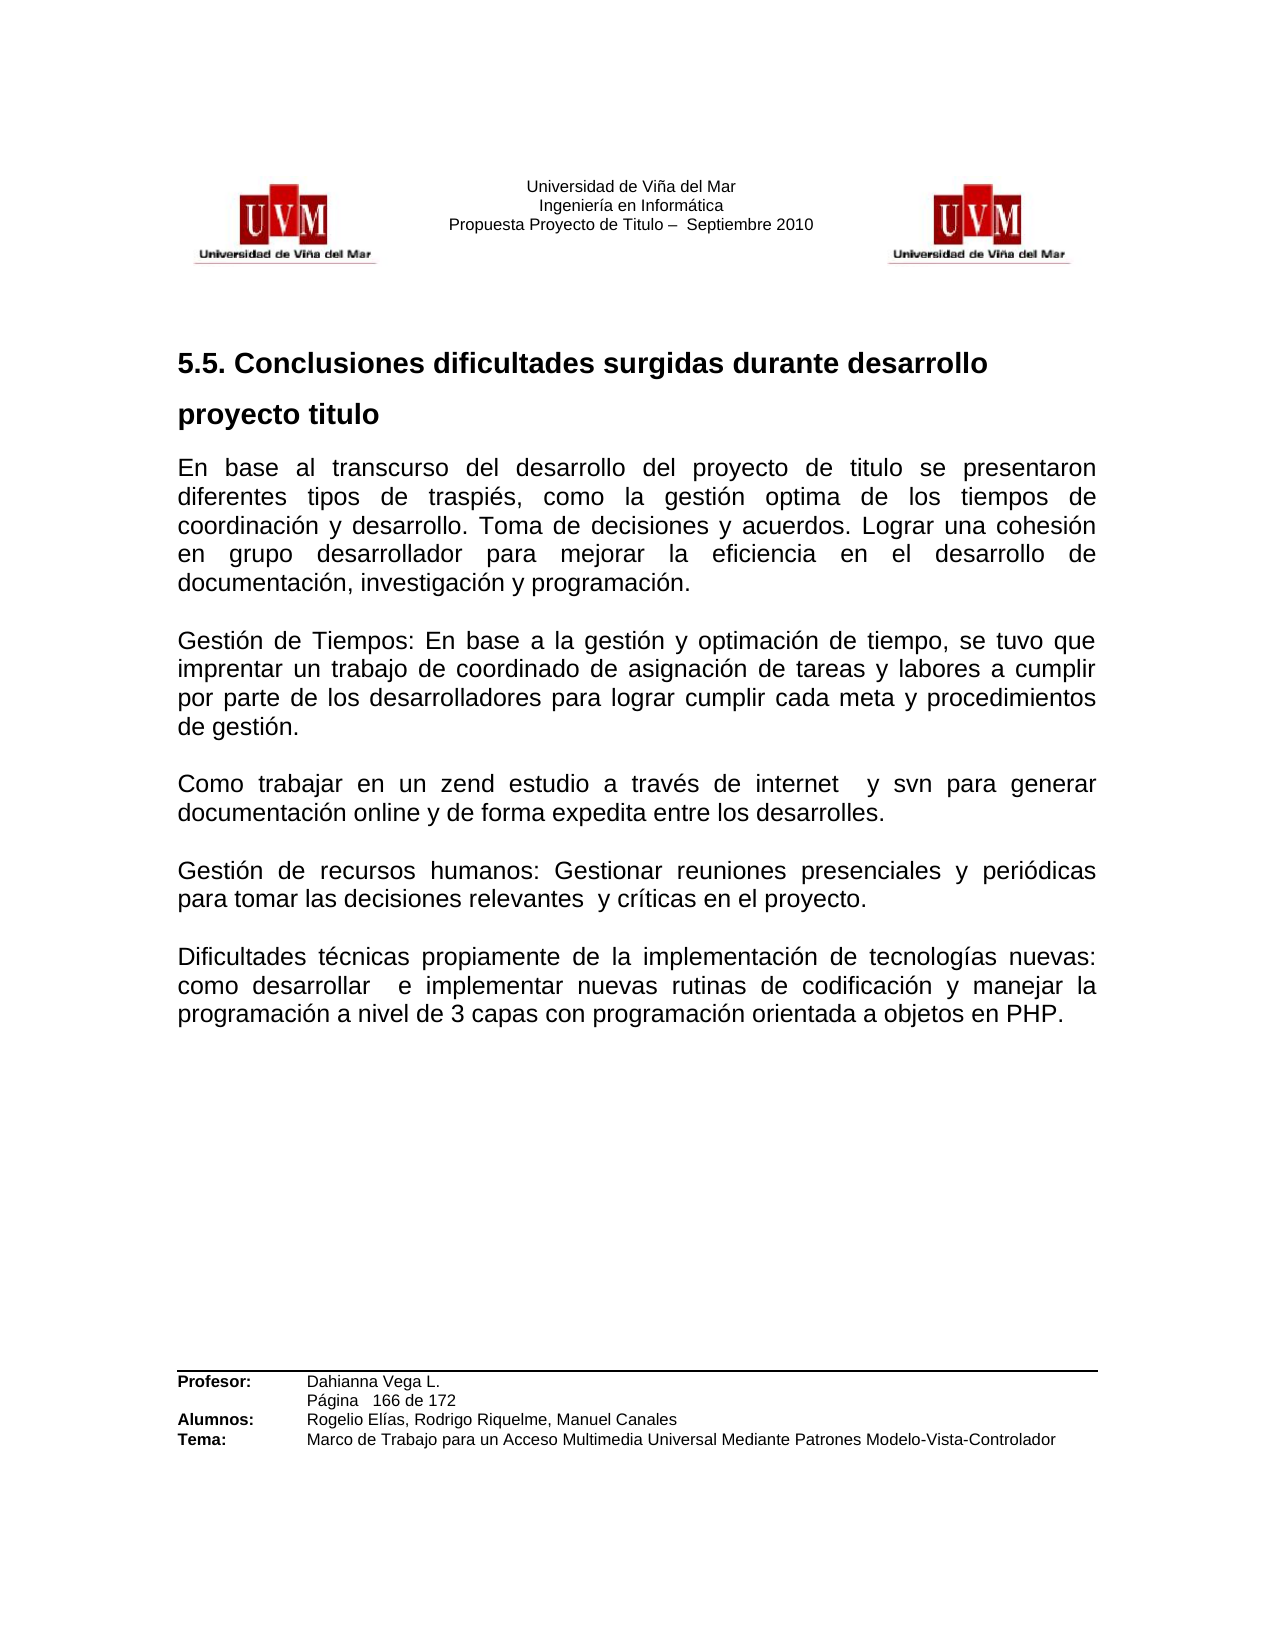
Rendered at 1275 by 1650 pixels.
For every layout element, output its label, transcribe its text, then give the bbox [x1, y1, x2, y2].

picture [871, 176, 1084, 267]
text Gestión de recursos humanos: Gestionar reuniones presenciales y periódicas para tomar las decisiones relevantes y críticas en el proyecto. [177, 856, 1098, 913]
text Dificultades técnicas propiamente de la implementación de tecnologías nuevas: como desarrollar e implementar nuevas rutinas de codificación y manejar la programación a nivel de 3 capas con programación orientada a objetos en PHP. [177, 942, 1098, 1028]
text Gestión de Tiempos: En base a la gestión y optimación de tiempo, se tuvo que imprentar un trabajo de coordinado de asignación de tareas y labores a cumplir por parte de los desarrolladores para lograr cumplir cada meta y procedimientos de gestión. [177, 626, 1098, 741]
text Como trabajar en un zend estudio a través de internet y svn para generar documentación online y de forma expedita entre los desarrolles. [177, 769, 1098, 827]
text En base al transcurso del desarrollo del proyecto de titulo se presentaron diferentes tipos de traspiés, como la gestión optima de los tiempos de coordinación y desarrollo. Toma de decisiones y acuerdos. Lograr una cohesión en grupo desarrollador para mejorar la eficiencia en el desarrollo de documentación, investigación y programación. [177, 453, 1098, 597]
subtitle 5.5. Conclusiones dificultades surgidas durante desarrollo proyecto titulo [177, 346, 1098, 430]
picture [177, 176, 390, 267]
